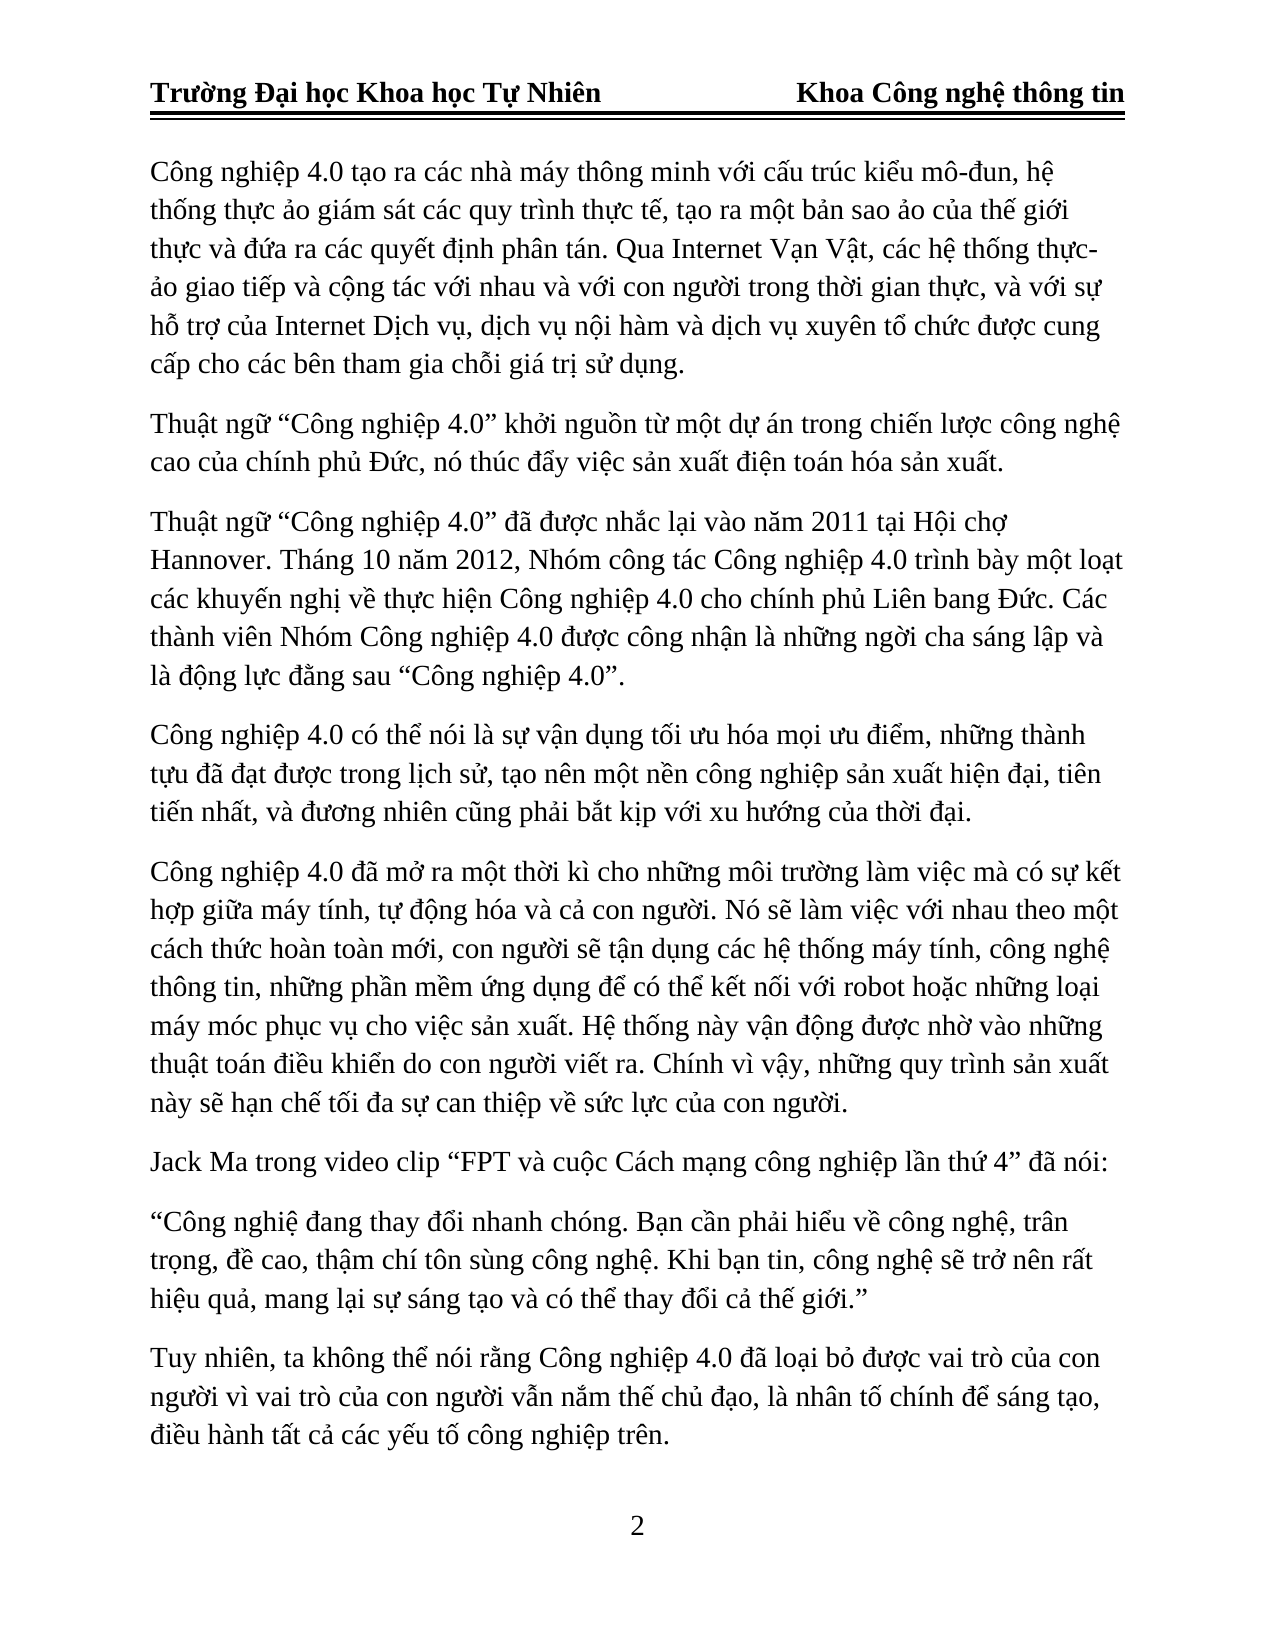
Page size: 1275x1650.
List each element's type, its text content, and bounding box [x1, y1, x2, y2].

text Công nghiệp 4.0 tạo ra các nhà máy thông minh với cấu trúc kiểu mô-đun, hệ thống thực ảo giám sát các quy trình thực tế, tạo ra một bản sao ảo của thế giới thực và đứa ra các quyết định phân tán. Qua Internet Vạn Vật, các hệ thống thực-ảo giao tiếp và cộng tác với nhau và với con người trong thời gian thực, và với sự hỗ trợ của Internet Dịch vụ, dịch vụ nội hàm và dịch vụ xuyên tổ chức được cung cấp cho các bên tham gia chỗi giá trị sử dụng. [150, 154, 1125, 380]
text Thuật ngữ “Công nghiệp 4.0” khởi nguồn từ một dự án trong chiến lược công nghệ cao của chính phủ Đức, nó thúc đẩy việc sản xuất điện toán hóa sản xuất. [150, 406, 1125, 478]
text Tuy nhiên, ta không thể nói rằng Công nghiệp 4.0 đã loại bỏ được vai trò của con người vì vai trò của con người vẫn nắm thế chủ đạo, là nhân tố chính để sáng tạo, điều hành tất cả các yếu tố công nghiệp trên. [150, 1340, 1125, 1451]
text Jack Ma trong video clip “FPT và cuộc Cách mạng công nghiệp lần thứ 4” đã nói: [150, 1144, 1125, 1178]
text Công nghiệp 4.0 có thể nói là sự vận dụng tối ưu hóa mọi ưu điểm, những thành tựu đã đạt được trong lịch sử, tạo nên một nền công nghiệp sản xuất hiện đại, tiên tiến nhất, và đương nhiên cũng phải bắt kịp với xu hướng của thời đại. [150, 717, 1125, 828]
text Công nghiệp 4.0 đã mở ra một thời kì cho những môi trường làm việc mà có sự kết hợp giữa máy tính, tự động hóa và cả con người. Nó sẽ làm việc với nhau theo một cách thức hoàn toàn mới, con người sẽ tận dụng các hệ thống máy tính, công nghệ thông tin, những phần mềm ứng dụng để có thể kết nối với robot hoặc những loại máy móc phục vụ cho việc sản xuất. Hệ thống này vận động được nhờ vào những thuật toán điều khiển do con người viết ra. Chính vì vậy, những quy trình sản xuất này sẽ hạn chế tối đa sự can thiệp về sức lực của con người. [150, 854, 1125, 1118]
text “Công nghiệ đang thay đổi nhanh chóng. Bạn cần phải hiểu về công nghệ, trân trọng, đề cao, thậm chí tôn sùng công nghệ. Khi bạn tin, công nghệ sẽ trở nên rất hiệu quả, mang lại sự sáng tạo và có thể thay đổi cả thế giới.” [150, 1204, 1125, 1314]
text Thuật ngữ “Công nghiệp 4.0” đã được nhắc lại vào năm 2011 tại Hội chợ Hannover. Tháng 10 năm 2012, Nhóm công tác Công nghiệp 4.0 trình bày một loạt các khuyến nghị về thực hiện Công nghiệp 4.0 cho chính phủ Liên bang Đức. Các thành viên Nhóm Công nghiệp 4.0 được công nhận là những ngời cha sáng lập và là động lực đằng sau “Công nghiệp 4.0”. [150, 504, 1125, 691]
